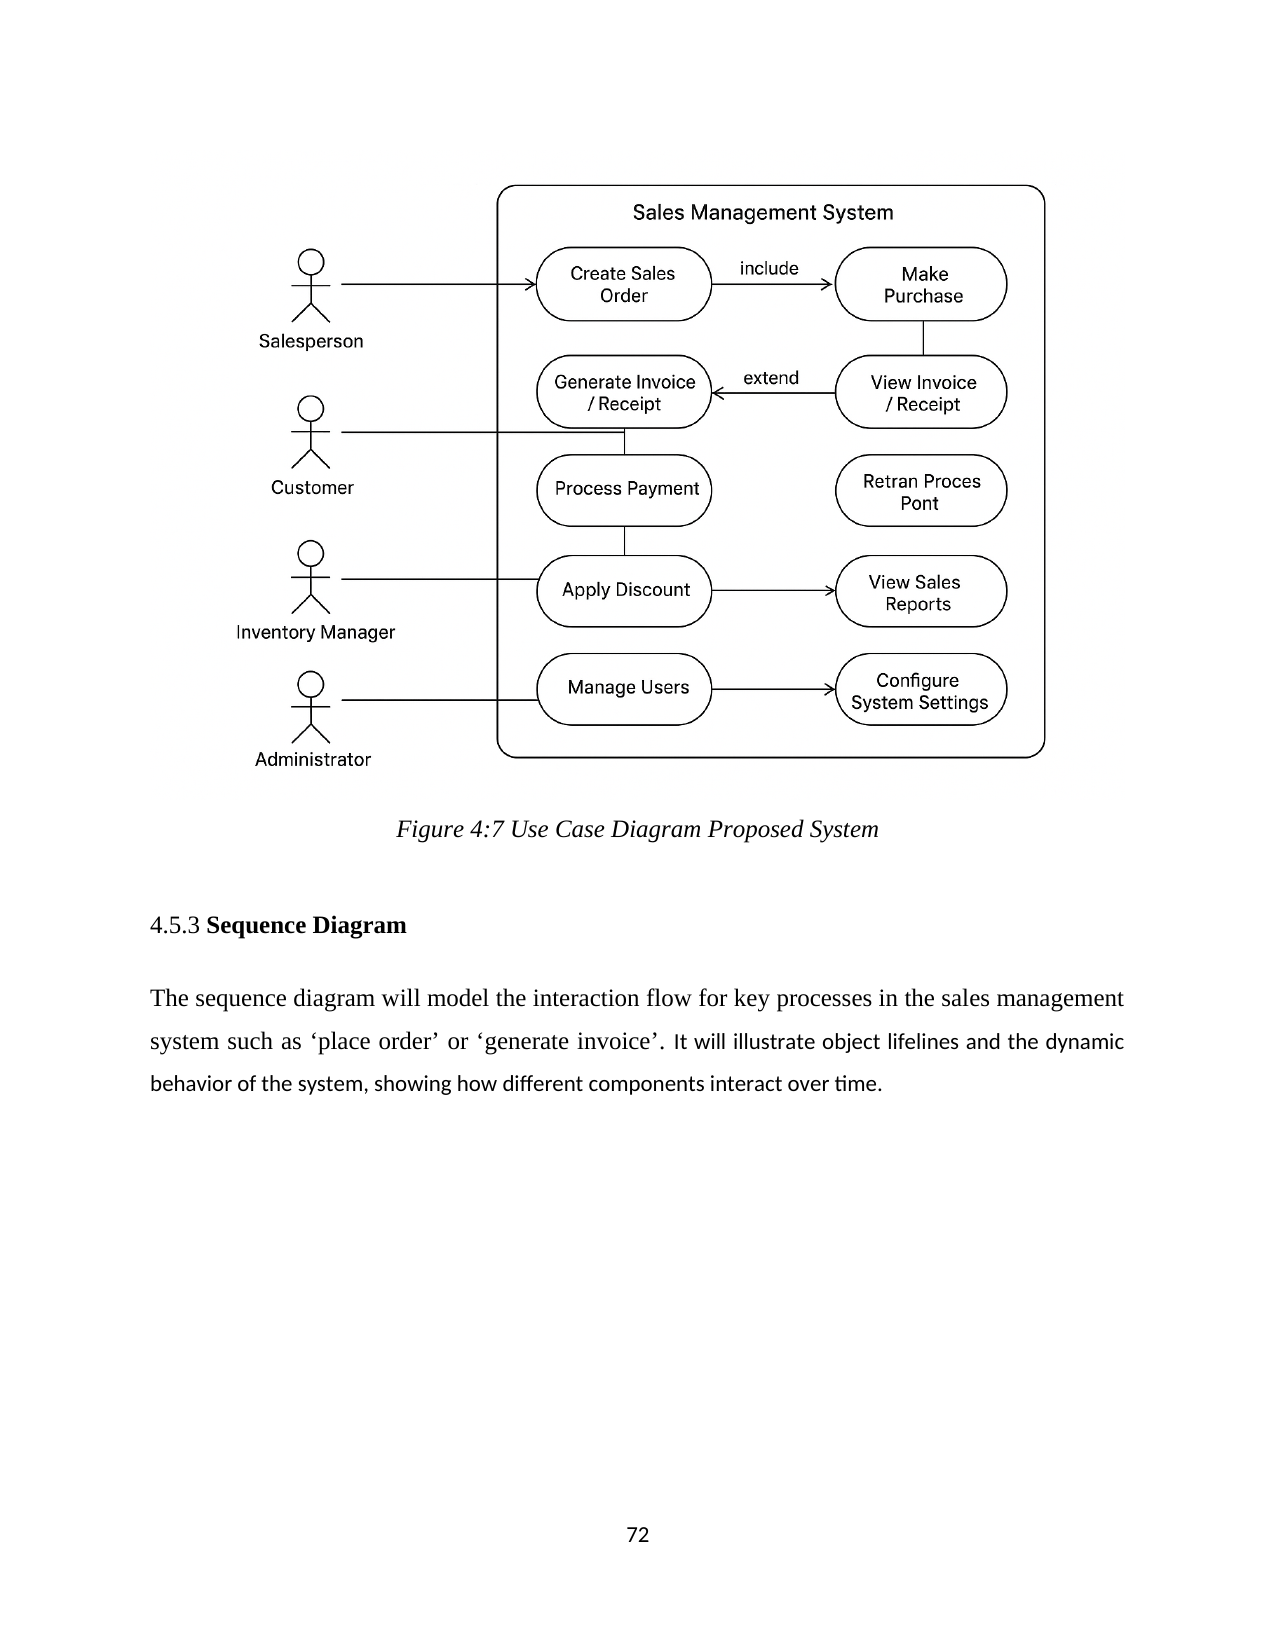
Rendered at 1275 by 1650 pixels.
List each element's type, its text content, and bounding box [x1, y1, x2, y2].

picture [150, 150, 1125, 800]
text The sequence diagram will model the interaction flow for key processes in the sales management system such as ‘place order’ or ‘generate invoice’. It will illustrate object lifelines and the dynamic behavior of the system, showing how different components interact over time. [150, 983, 1125, 1097]
subtitle Sequence Diagram [150, 910, 1125, 939]
